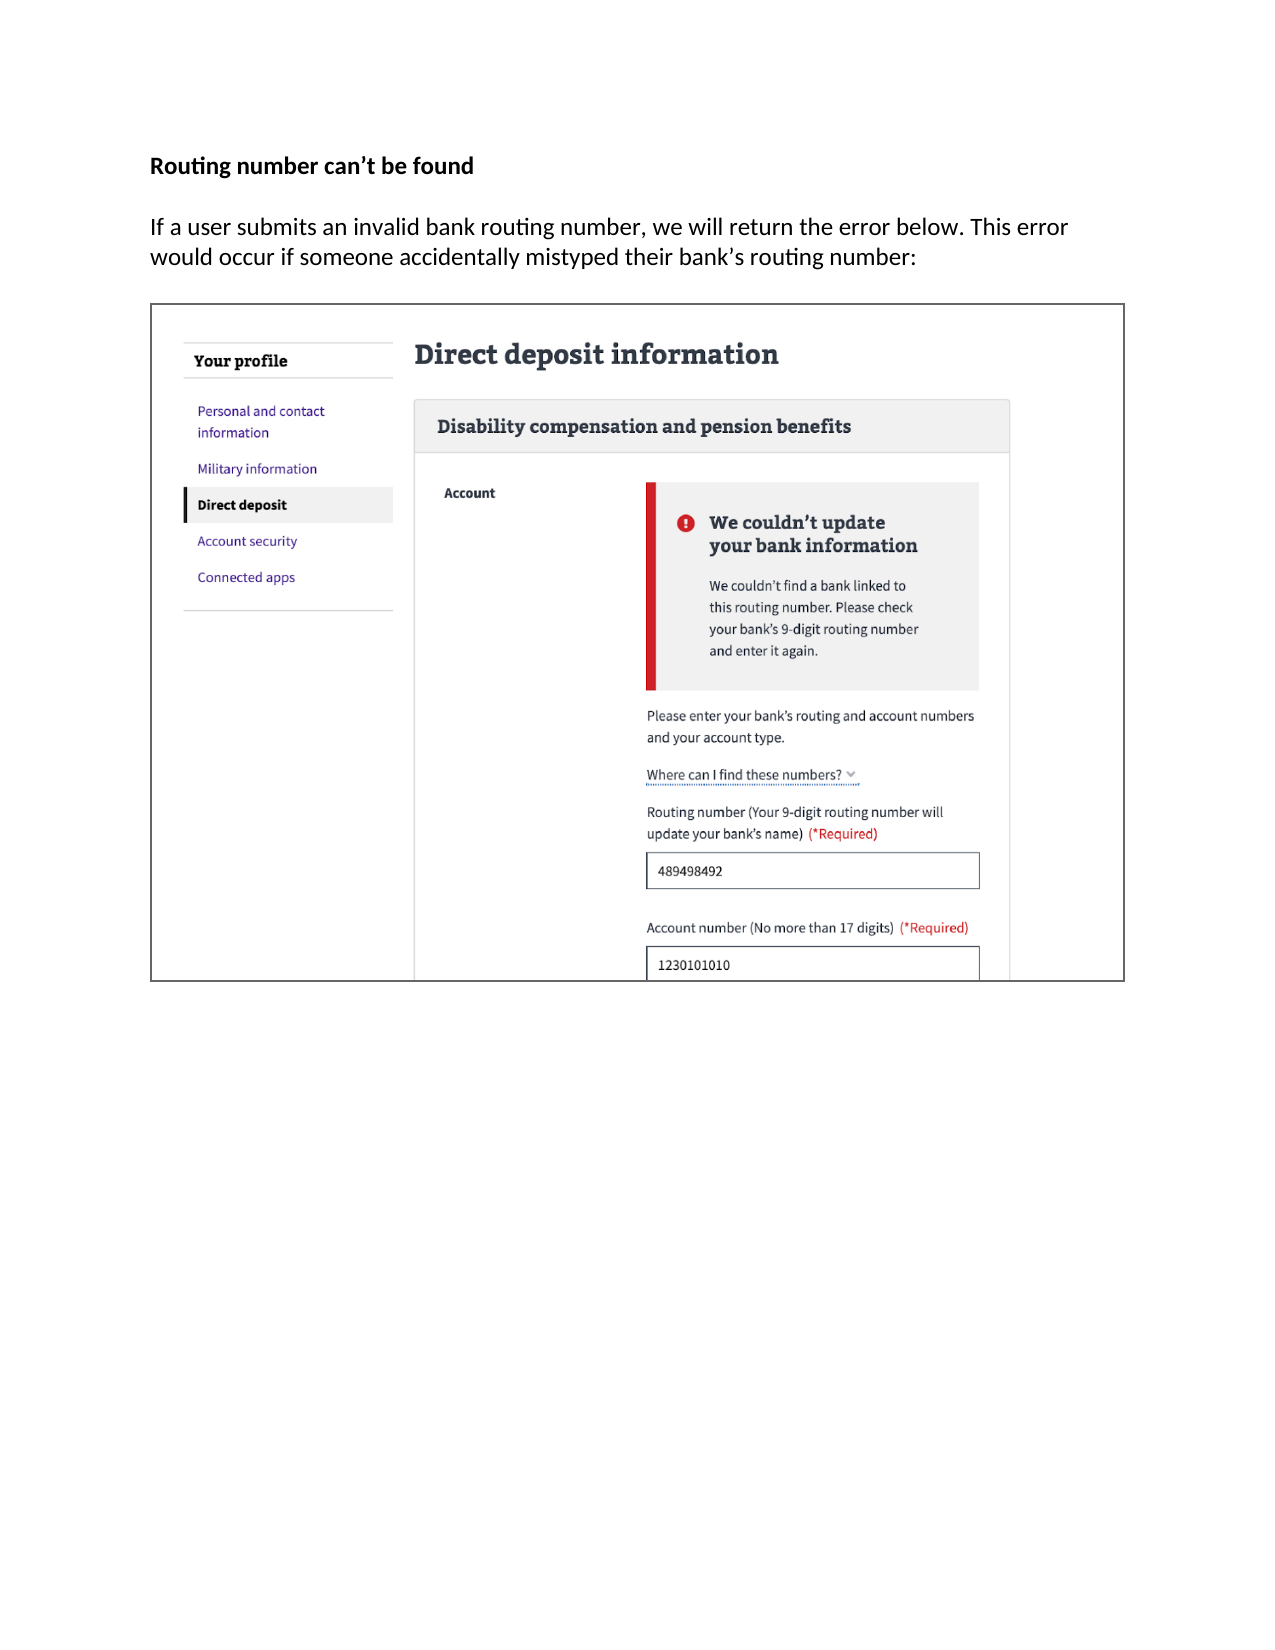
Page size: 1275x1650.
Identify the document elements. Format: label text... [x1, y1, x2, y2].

picture [152, 305, 1123, 980]
text Routing number can’t be found [150, 150, 1125, 211]
text If a user submits an invalid bank routing number, we will return the error below. This error would occur if someone accidentally mistyped their bank’s routing number: [150, 211, 1125, 272]
